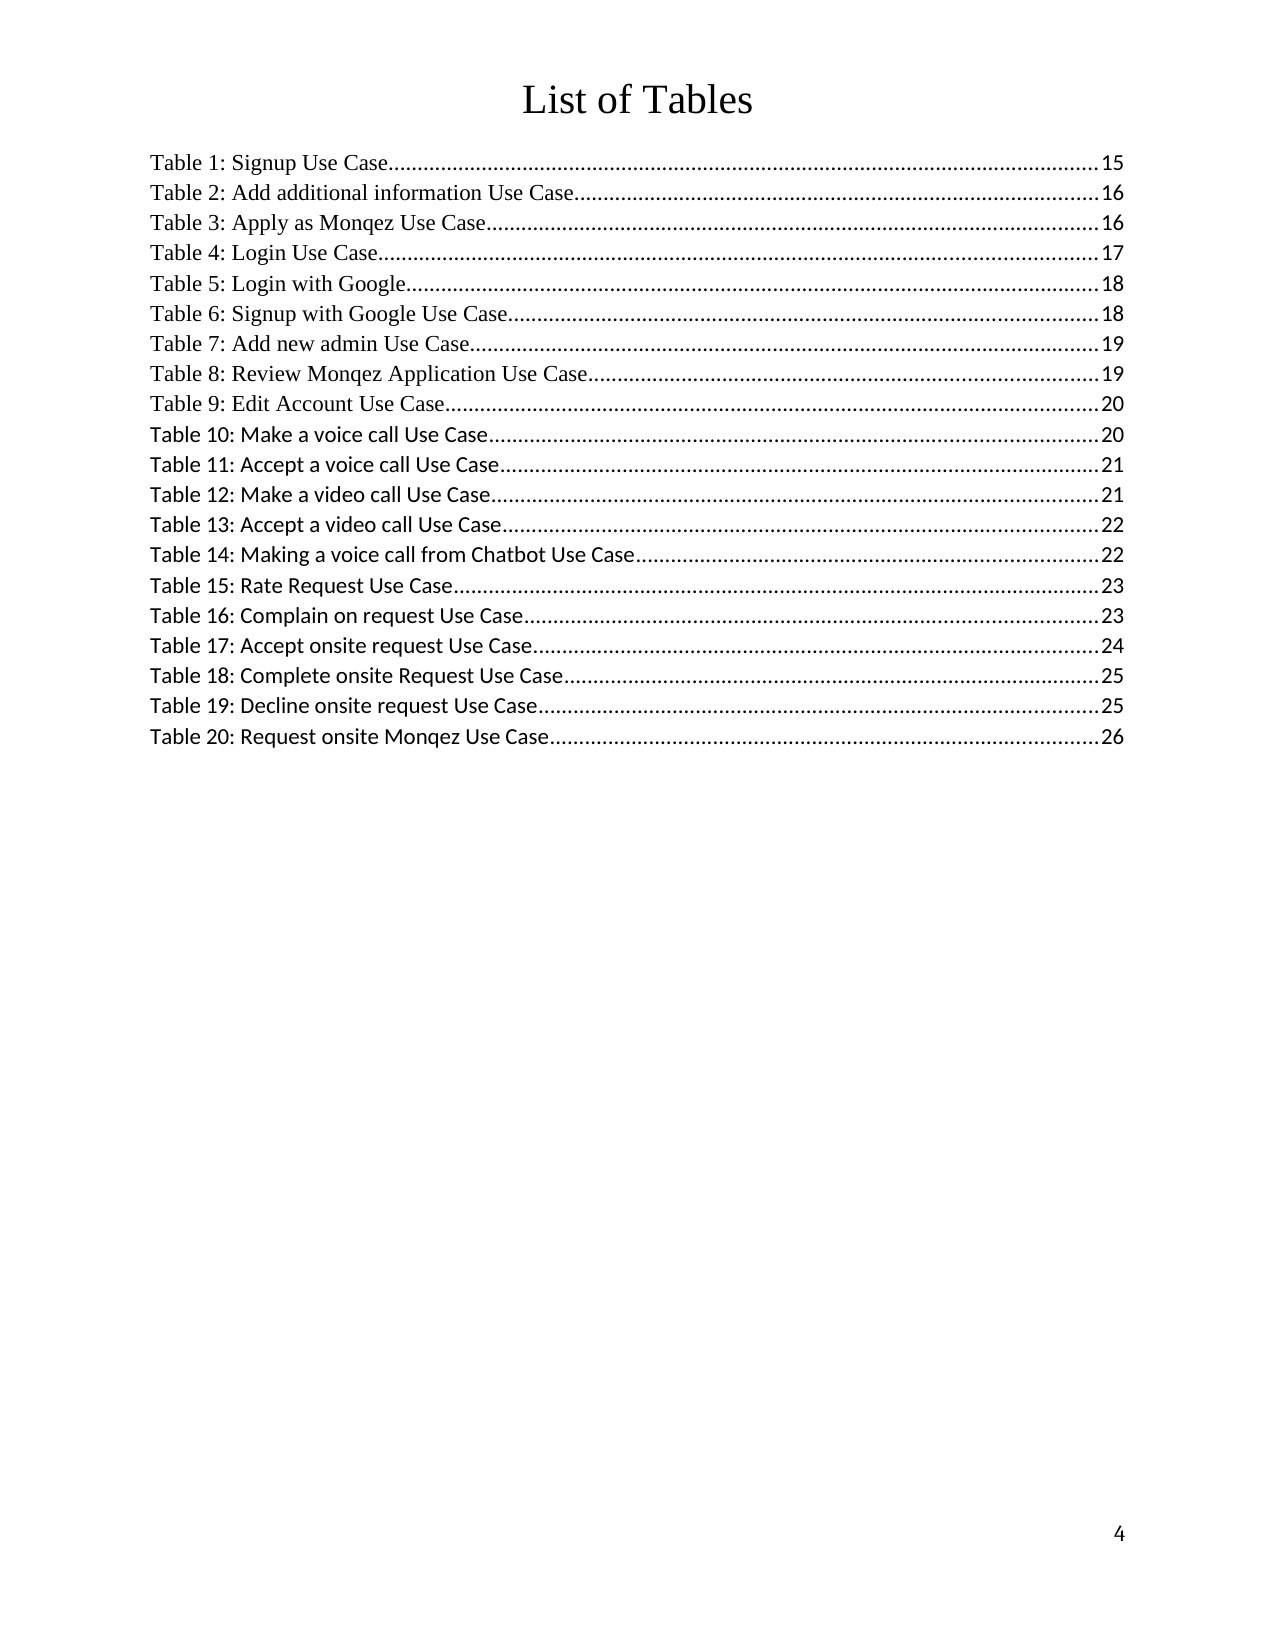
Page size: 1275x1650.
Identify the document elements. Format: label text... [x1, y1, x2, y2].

text Table 17: Accept onsite request Use Case 24 [150, 631, 1125, 659]
text Table 18: Complete onsite Request Use Case 25 [150, 661, 1125, 689]
text Table 6: Signup with Google Use Case 18 [150, 299, 1125, 327]
text List of Tables [150, 75, 1125, 123]
text Table 3: Apply as Monqez Use Case 16 [150, 208, 1125, 236]
text Table 11: Accept a voice call Use Case 21 [150, 450, 1125, 478]
text Table 4: Login Use Case 17 [150, 238, 1125, 267]
text Table 5: Login with Google 18 [150, 269, 1125, 297]
text Table 12: Make a video call Use Case 21 [150, 480, 1125, 508]
text Table 10: Make a voice call Use Case 20 [150, 420, 1125, 448]
text Table 7: Add new admin Use Case 19 [150, 329, 1125, 357]
text Table 9: Edit Account Use Case 20 [150, 389, 1125, 418]
text Table 16: Complain on request Use Case 23 [150, 601, 1125, 629]
text Table 2: Add additional information Use Case 16 [150, 178, 1125, 206]
text Table 15: Rate Request Use Case 23 [150, 571, 1125, 599]
text Table 14: Making a voice call from Chatbot Use Case 22 [150, 541, 1125, 569]
text Table 19: Decline onsite request Use Case 25 [150, 692, 1125, 720]
text Table 13: Accept a video call Use Case 22 [150, 510, 1125, 538]
text Table 8: Review Monqez Application Use Case 19 [150, 359, 1125, 387]
text Table 1: Signup Use Case 15 [150, 148, 1125, 176]
text Table 20: Request onsite Monqez Use Case 26 [150, 722, 1125, 750]
